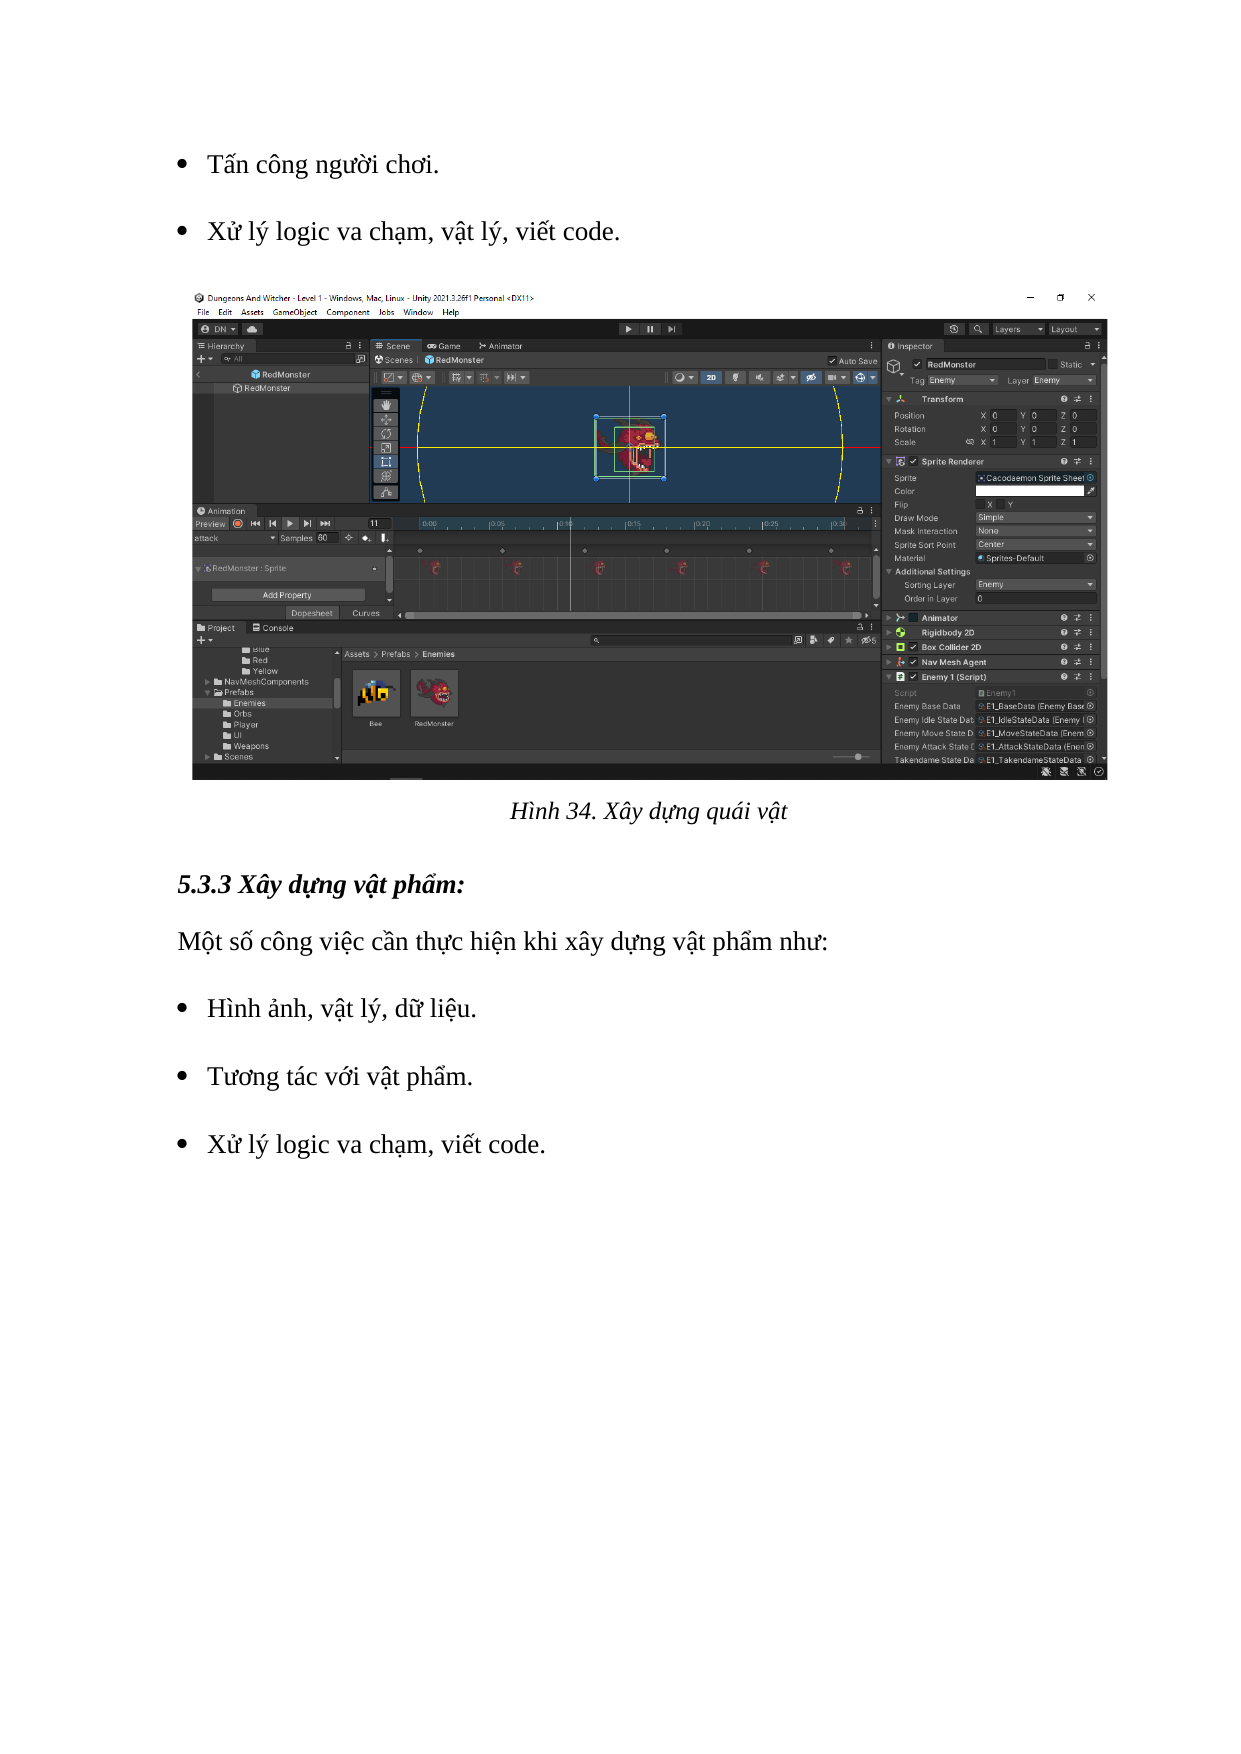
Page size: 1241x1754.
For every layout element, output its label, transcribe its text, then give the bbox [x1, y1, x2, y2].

text Tương tác với vật phẩm. [177, 1060, 1122, 1091]
text Xử lý logic va chạm, vật lý, viết code. [177, 215, 1122, 247]
subtitle Xây dựng vật phẩm: [177, 869, 1122, 900]
text Xử lý logic va chạm, viết code. [177, 1128, 1122, 1159]
picture [192, 290, 1108, 780]
text Tấn công người chơi. [177, 148, 1122, 179]
text Hình ảnh, vật lý, dữ liệu. [177, 992, 1122, 1023]
text Một số công việc cần thực hiện khi xây dựng vật phẩm như: [177, 925, 1122, 956]
